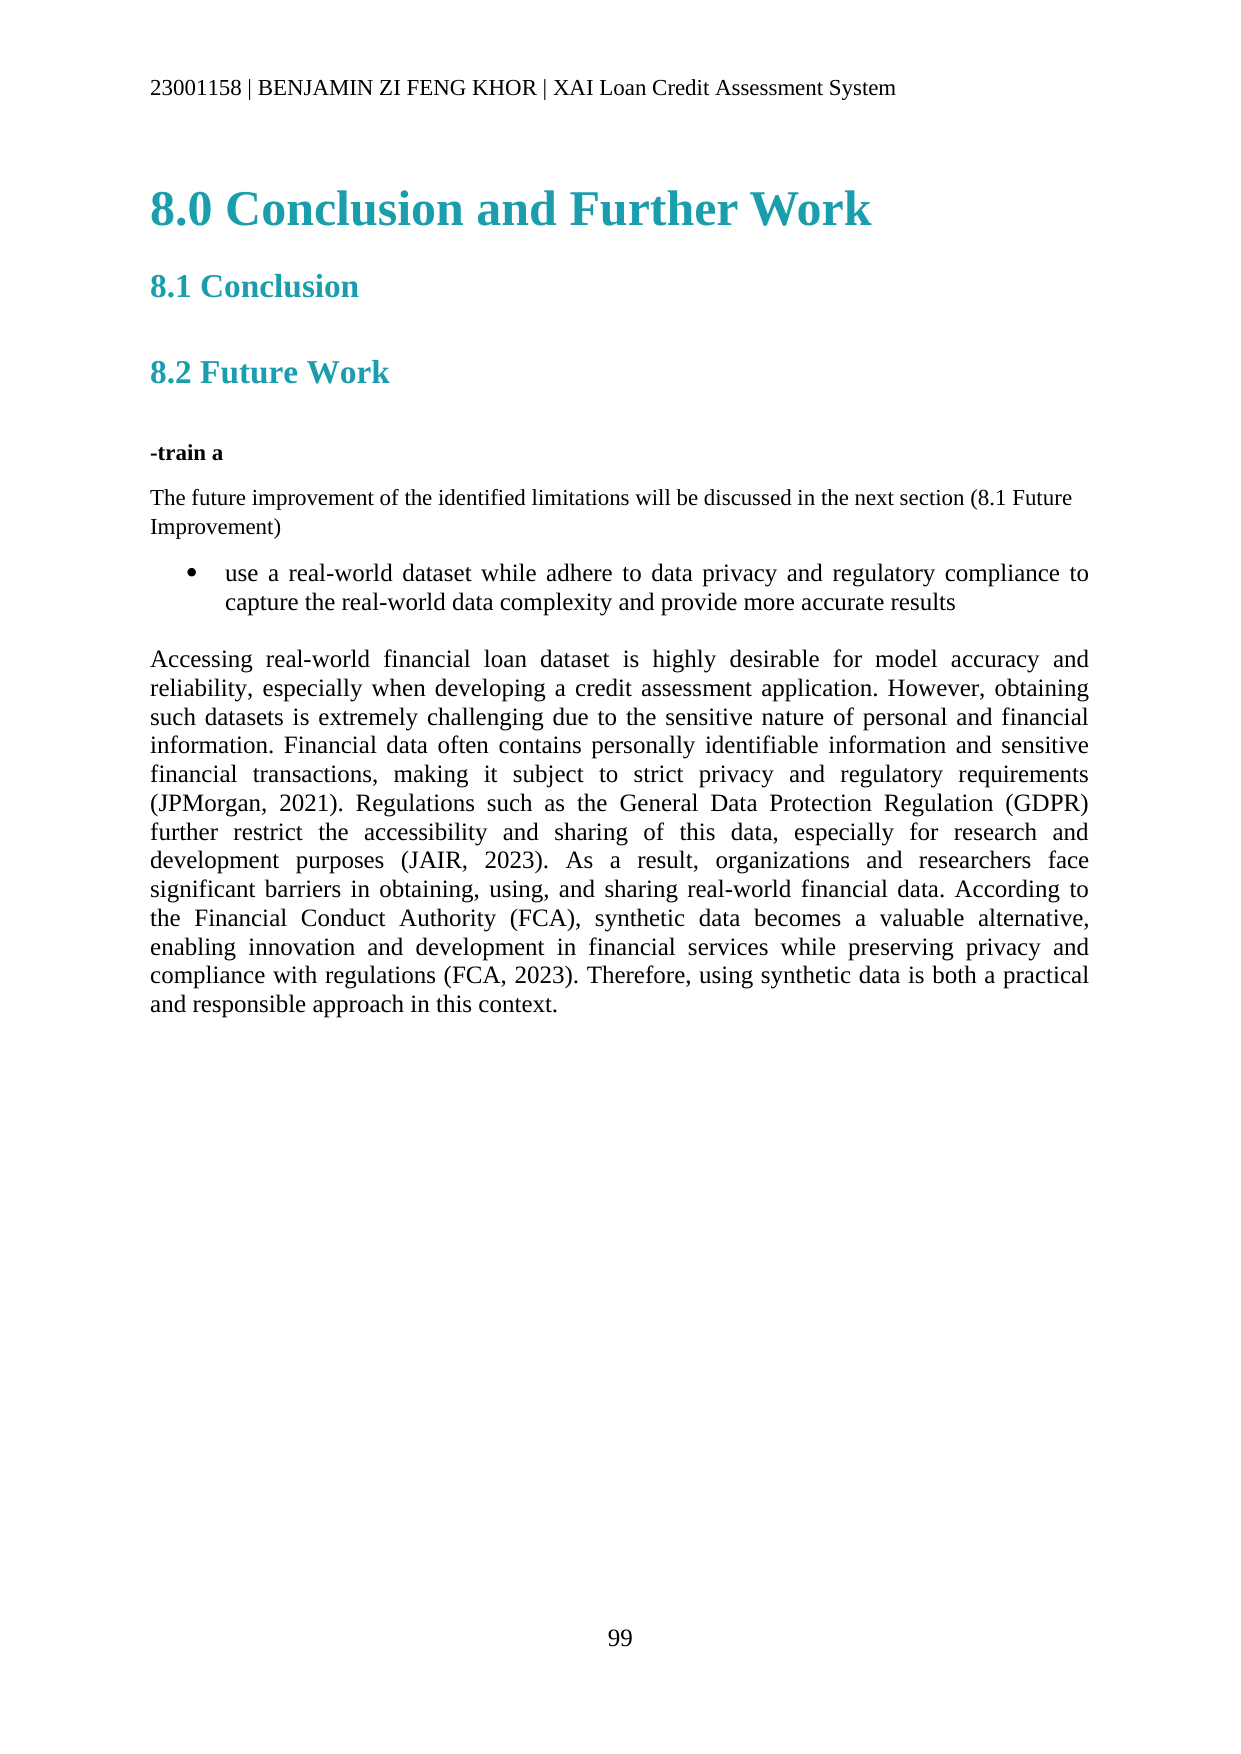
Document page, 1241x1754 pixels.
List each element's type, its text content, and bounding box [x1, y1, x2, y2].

subtitle 8.0 Conclusion and Further Work [150, 179, 1090, 237]
text The future improvement of the identified limitations will be discussed in the next section (8.1 Future Improvement) [150, 484, 1090, 539]
text -train a [150, 439, 1090, 466]
text Accessing real-world financial loan dataset is highly desirable for model accuracy and reliability, especially when developing a credit assessment application. However, obtaining such datasets is extremely challenging due to the sensitive nature of personal and financial information. Financial data often contains personally identifiable information and sensitive financial transactions, making it subject to strict privacy and regulatory requirements (JPMorgan, 2021). Regulations such as the General Data Protection Regulation (GDPR) further restrict the accessibility and sharing of this data, especially for research and development purposes (JAIR, 2023). As a result, organizations and researchers face significant barriers in obtaining, using, and sharing real-world financial data. According to the Financial Conduct Authority (FCA), synthetic data becomes a valuable alternative, enabling innovation and development in financial services while preserving privacy and compliance with regulations (FCA, 2023). Therefore, using synthetic data is both a practical and responsible approach in this context. [150, 644, 1090, 1018]
list use a real-world dataset while adhere to data privacy and regulatory compliance to capture the real-world data complexity and provide more accurate results [187, 558, 1090, 615]
subtitle 8.2 Future Work [150, 352, 1090, 391]
subtitle 8.1 Conclusion [150, 266, 1090, 304]
